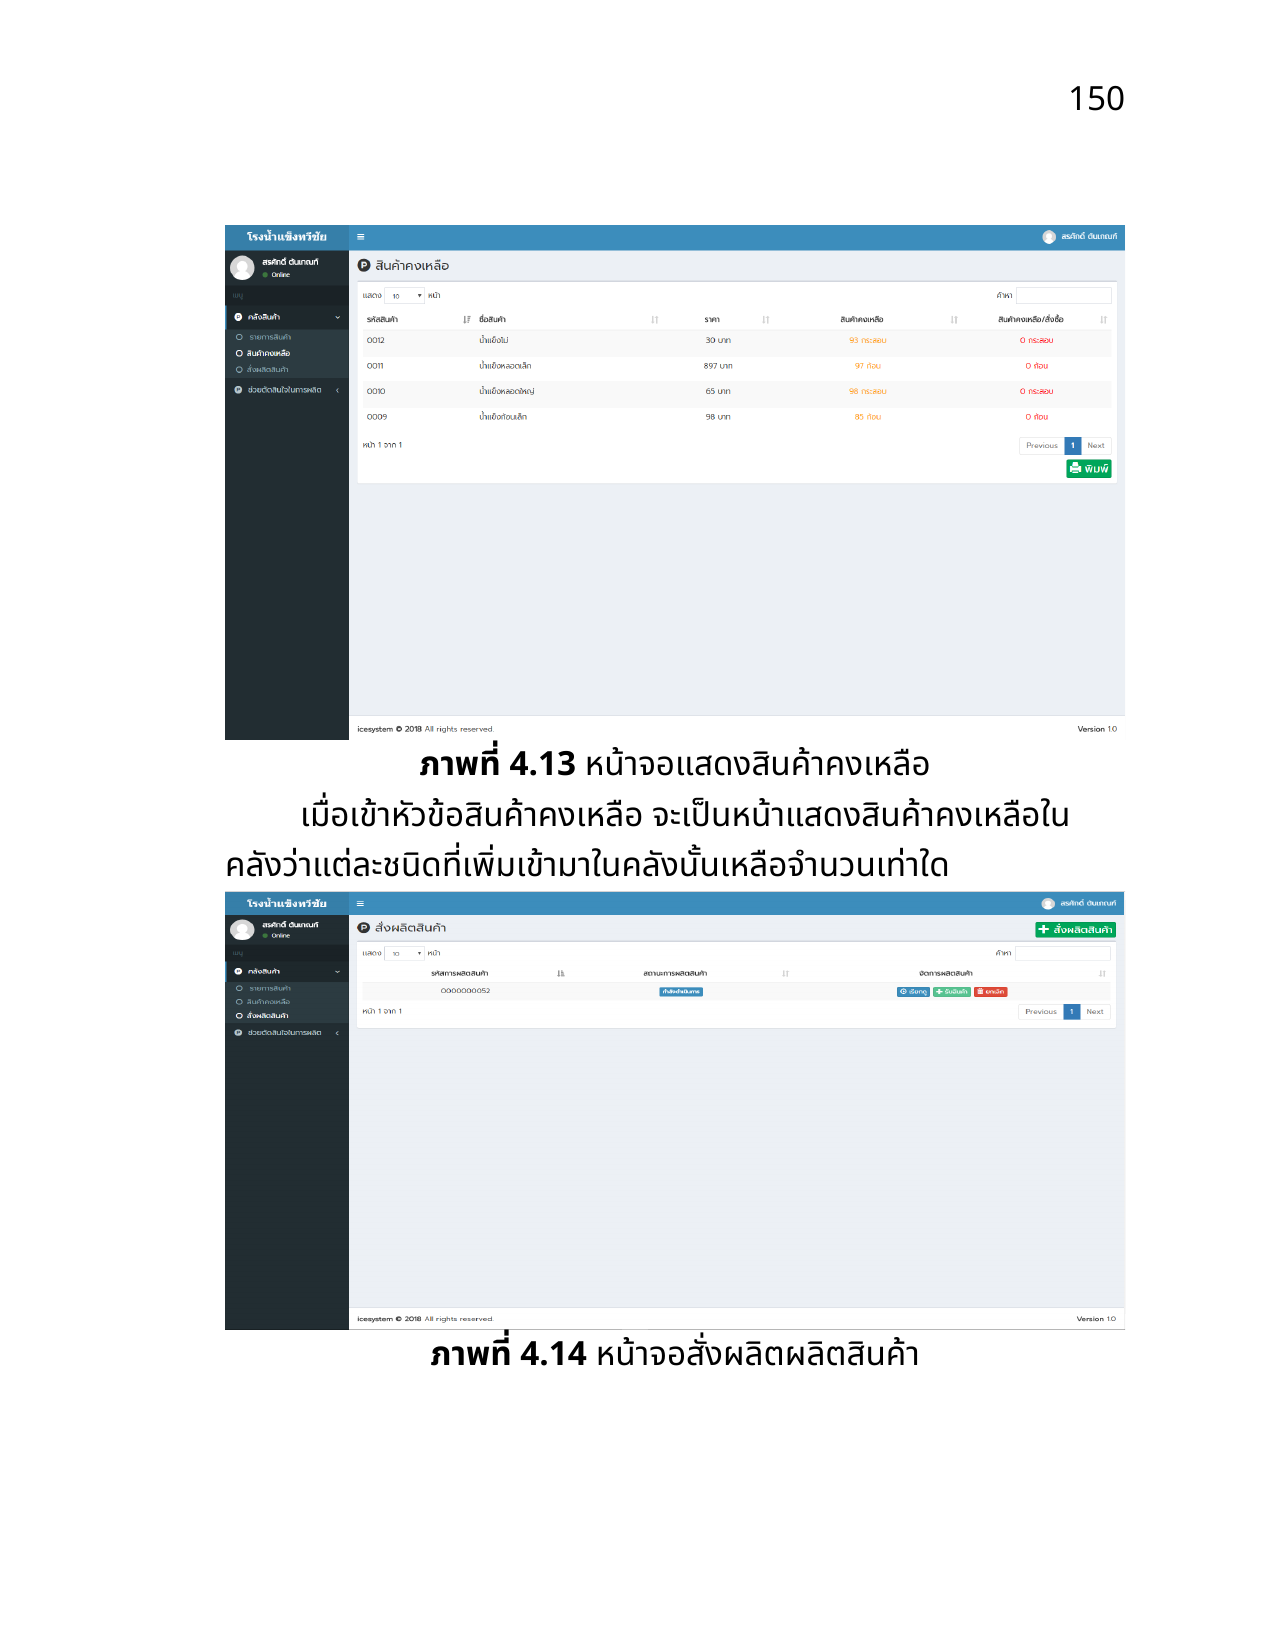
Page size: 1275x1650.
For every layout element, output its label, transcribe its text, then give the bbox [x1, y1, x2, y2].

picture [225, 891, 1125, 1330]
text ภาพที่ 4.13 หน้าจอแสดงสินค้าคงเหลือ [225, 740, 1125, 791]
text เมื่อเข้าหัวข้อสินค้าคงเหลือ จะเป็นหน้าแสดงสินค้าคงเหลือในคลังว่าแต่ละชนิดที่เพิ่มเข้ามาในคลังนั้นเหลือจำนวนเท่าใด [225, 791, 1125, 891]
picture [225, 225, 1125, 740]
text ภาพที่ 4.14 หน้าจอสั่งผลิตผลิตสินค้า [225, 1330, 1125, 1380]
